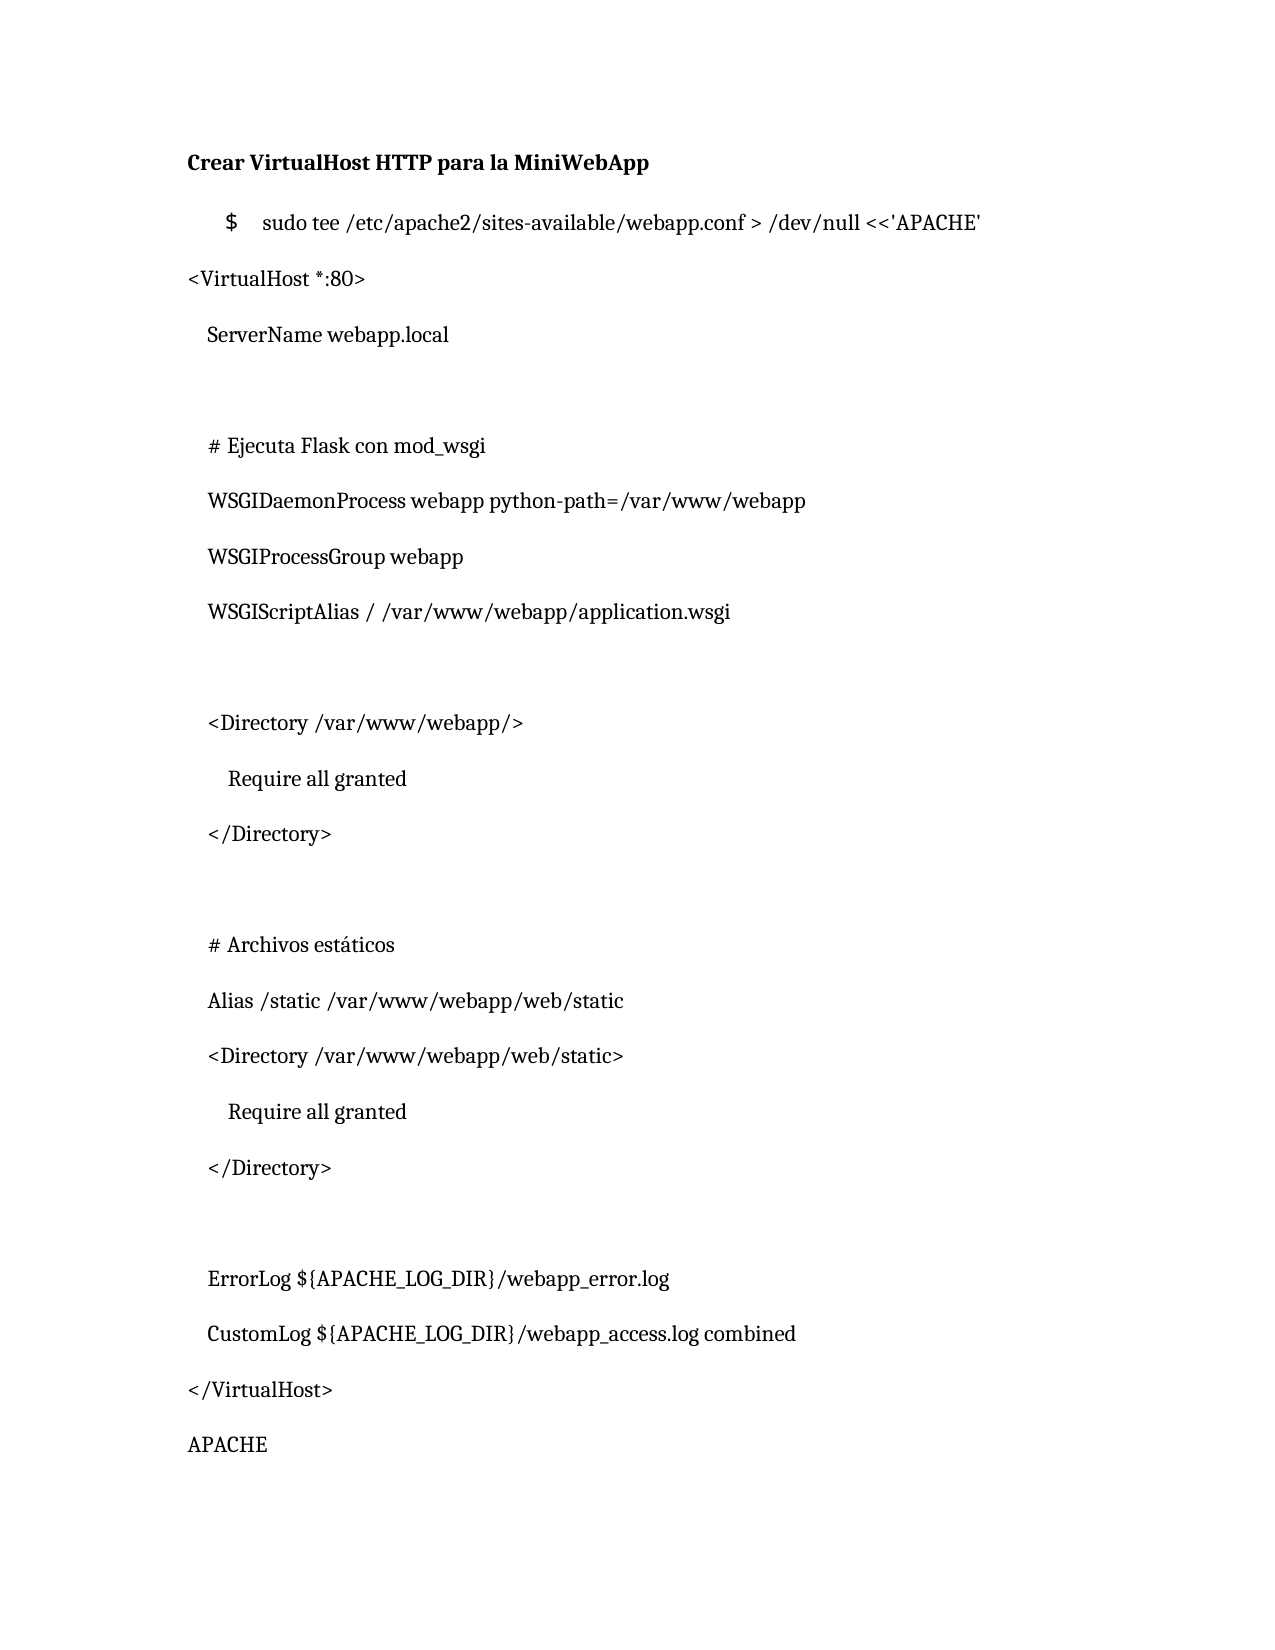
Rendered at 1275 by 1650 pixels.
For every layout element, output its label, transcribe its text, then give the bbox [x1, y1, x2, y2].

text WSGIDaemonProcess webapp python-path=/var/www/webapp [187, 488, 1087, 514]
text </Directory> [187, 1154, 1087, 1181]
text </Directory> [187, 821, 1087, 847]
text # Archivos estáticos [187, 932, 1087, 958]
text Require all granted [187, 766, 1087, 792]
list sudo tee /etc/apache2/sites-available/webapp.conf > /dev/null <<'APACHE' [225, 206, 1087, 237]
text <Directory /var/www/webapp/> [187, 710, 1087, 736]
text ServerName webapp.local [187, 321, 1087, 348]
text Alias /static /var/www/webapp/web/static [187, 988, 1087, 1014]
text APACHE [187, 1432, 1087, 1458]
text <Directory /var/www/webapp/web/static> [187, 1043, 1087, 1069]
text <VirtualHost *:80> [187, 266, 1087, 292]
text Crear VirtualHost HTTP para la MiniWebApp [187, 150, 1087, 176]
text ErrorLog ${APACHE_LOG_DIR}/webapp_error.log [187, 1265, 1087, 1292]
text WSGIProcessGroup webapp [187, 543, 1087, 570]
text </VirtualHost> [187, 1376, 1087, 1403]
text Require all granted [187, 1099, 1087, 1125]
text WSGIScriptAlias / /var/www/webapp/application.wsgi [187, 599, 1087, 625]
text CustomLog ${APACHE_LOG_DIR}/webapp_access.log combined [187, 1321, 1087, 1347]
text # Ejecuta Flask con mod_wsgi [187, 432, 1087, 459]
